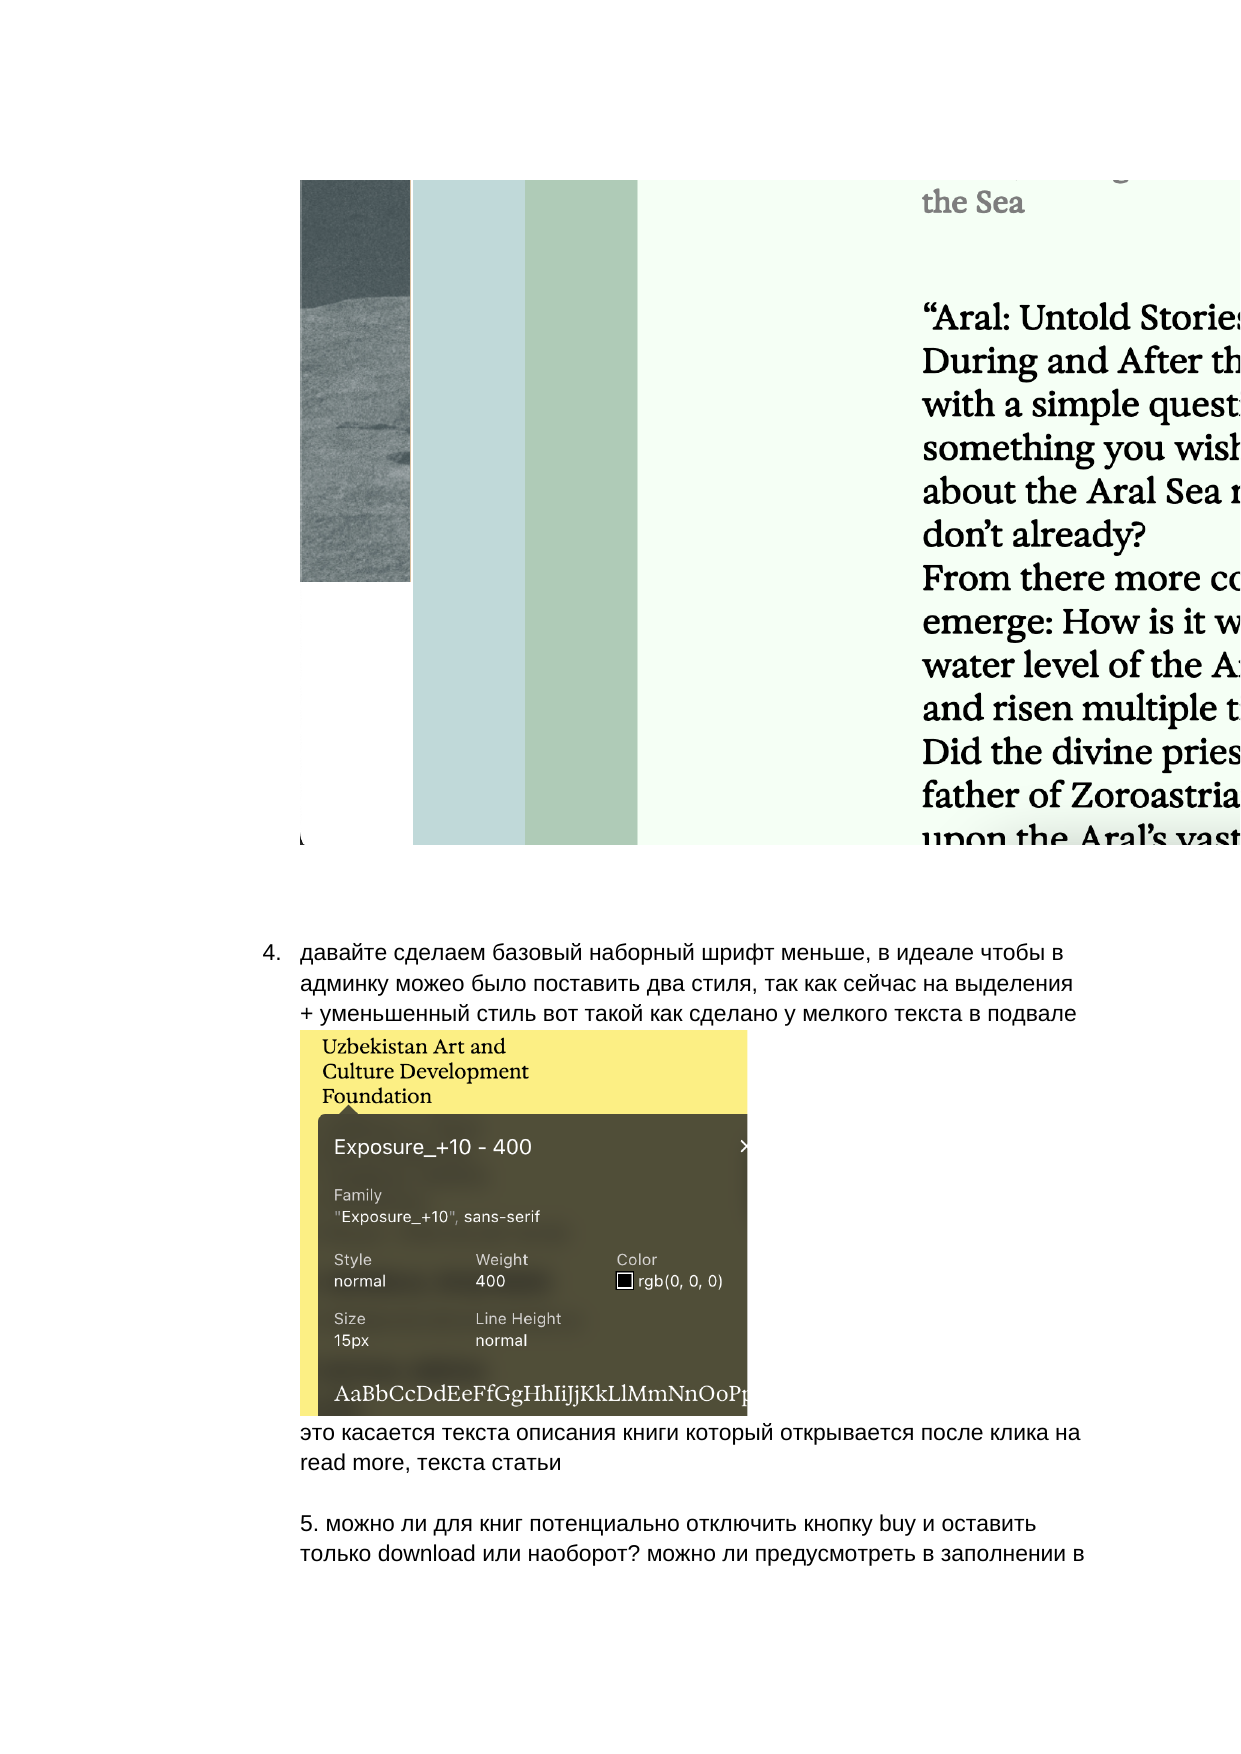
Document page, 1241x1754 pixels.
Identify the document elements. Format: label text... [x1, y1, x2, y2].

picture [300, 1030, 748, 1416]
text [300, 1419, 1090, 1566]
picture [300, 180, 1241, 845]
list давайте сделаем базовый наборный шрифт меньше, в идеале чтобы в админку можео было поставить два стиля, так как сейчас на выделения + уменьшенный стиль вот такой как сделано у мелкого текста в подвале [262, 939, 1090, 1026]
